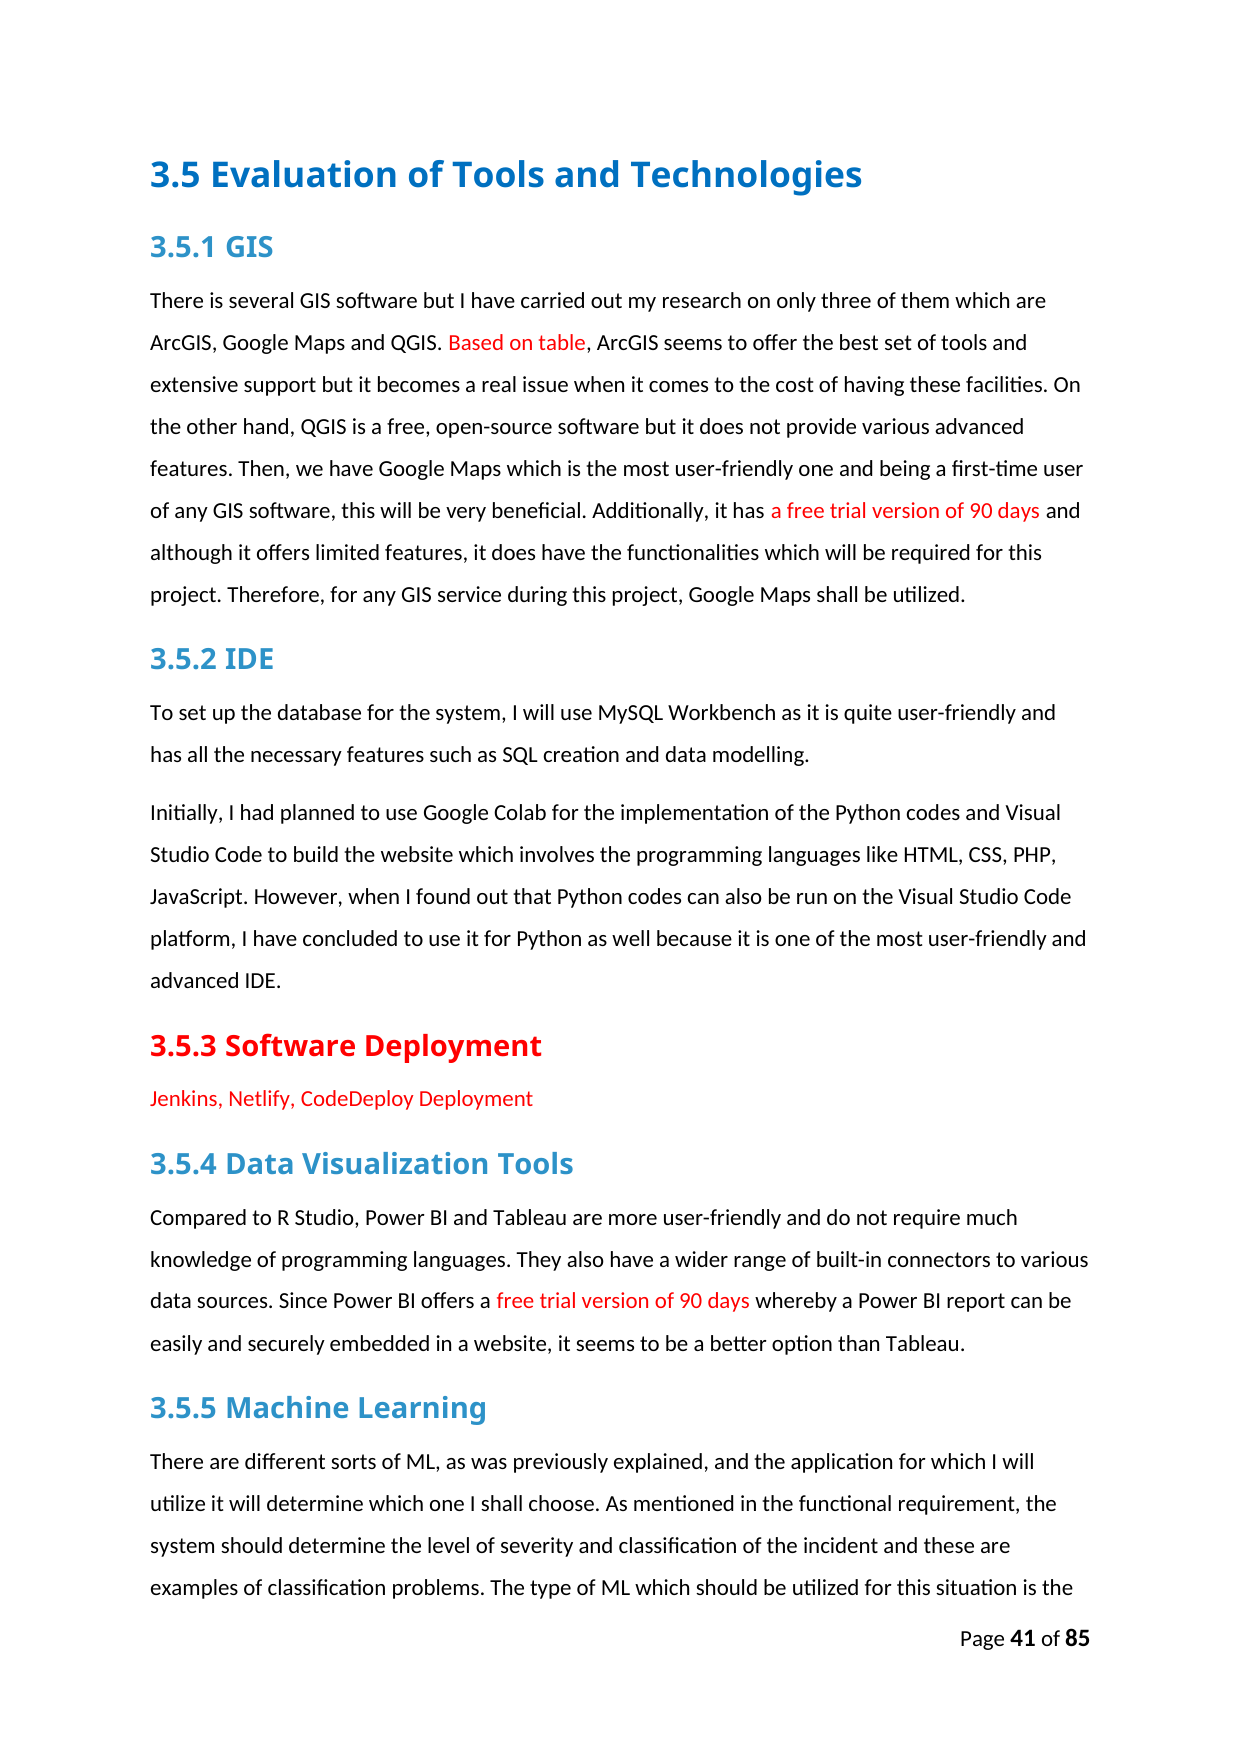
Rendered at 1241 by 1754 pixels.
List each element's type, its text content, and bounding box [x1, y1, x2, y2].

subtitle GIS [150, 226, 1090, 266]
subtitle Evaluation of Tools and Technologies [150, 150, 1090, 198]
text There is several GIS software but I have carried out my research on only three of them which are ArcGIS, Google Maps and QGIS. Based on table, ArcGIS seems to offer the best set of tools and extensive support but it becomes a real issue when it comes to the cost of having these facilities. On the other hand, QGIS is a free, open-source software but it does not provide various advanced features. Then, we have Google Maps which is the most user-friendly one and being a first-time user of any GIS software, this will be very beneficial. Additionally, it has a free trial version of 90 days and although it offers limited features, it does have the functionalities which will be required for this project. Therefore, for any GIS service during this project, Google Maps shall be utilized. [150, 286, 1090, 608]
text Compared to R Studio, Power BI and Tableau are more user-friendly and do not require much knowledge of programming languages. They also have a wider range of built-in connectors to various data sources. Since Power BI offers a free trial version of 90 days whereby a Power BI report can be easily and securely embedded in a website, it seems to be a better option than Tableau. [150, 1203, 1090, 1357]
subtitle Software Deployment [150, 1025, 1090, 1065]
subtitle Data Visualization Tools [150, 1143, 1090, 1183]
text Jenkins, Netlify, CodeDeploy Deployment [150, 1084, 1090, 1113]
subtitle Machine Learning [150, 1387, 1090, 1427]
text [150, 1447, 1090, 1601]
subtitle IDE [150, 638, 1090, 678]
text To set up the database for the system, I will use MySQL Workbench as it is quite user-friendly and has all the necessary features such as SQL creation and data modelling. [150, 698, 1090, 768]
text Initially, I had planned to use Google Colab for the implementation of the Python codes and Visual Studio Code to build the website which involves the programming languages like HTML, CSS, PHP, JavaScript. However, when I found out that Python codes can also be run on the Visual Studio Code platform, I have concluded to use it for Python as well because it is one of the most user-friendly and advanced IDE. [150, 798, 1090, 994]
